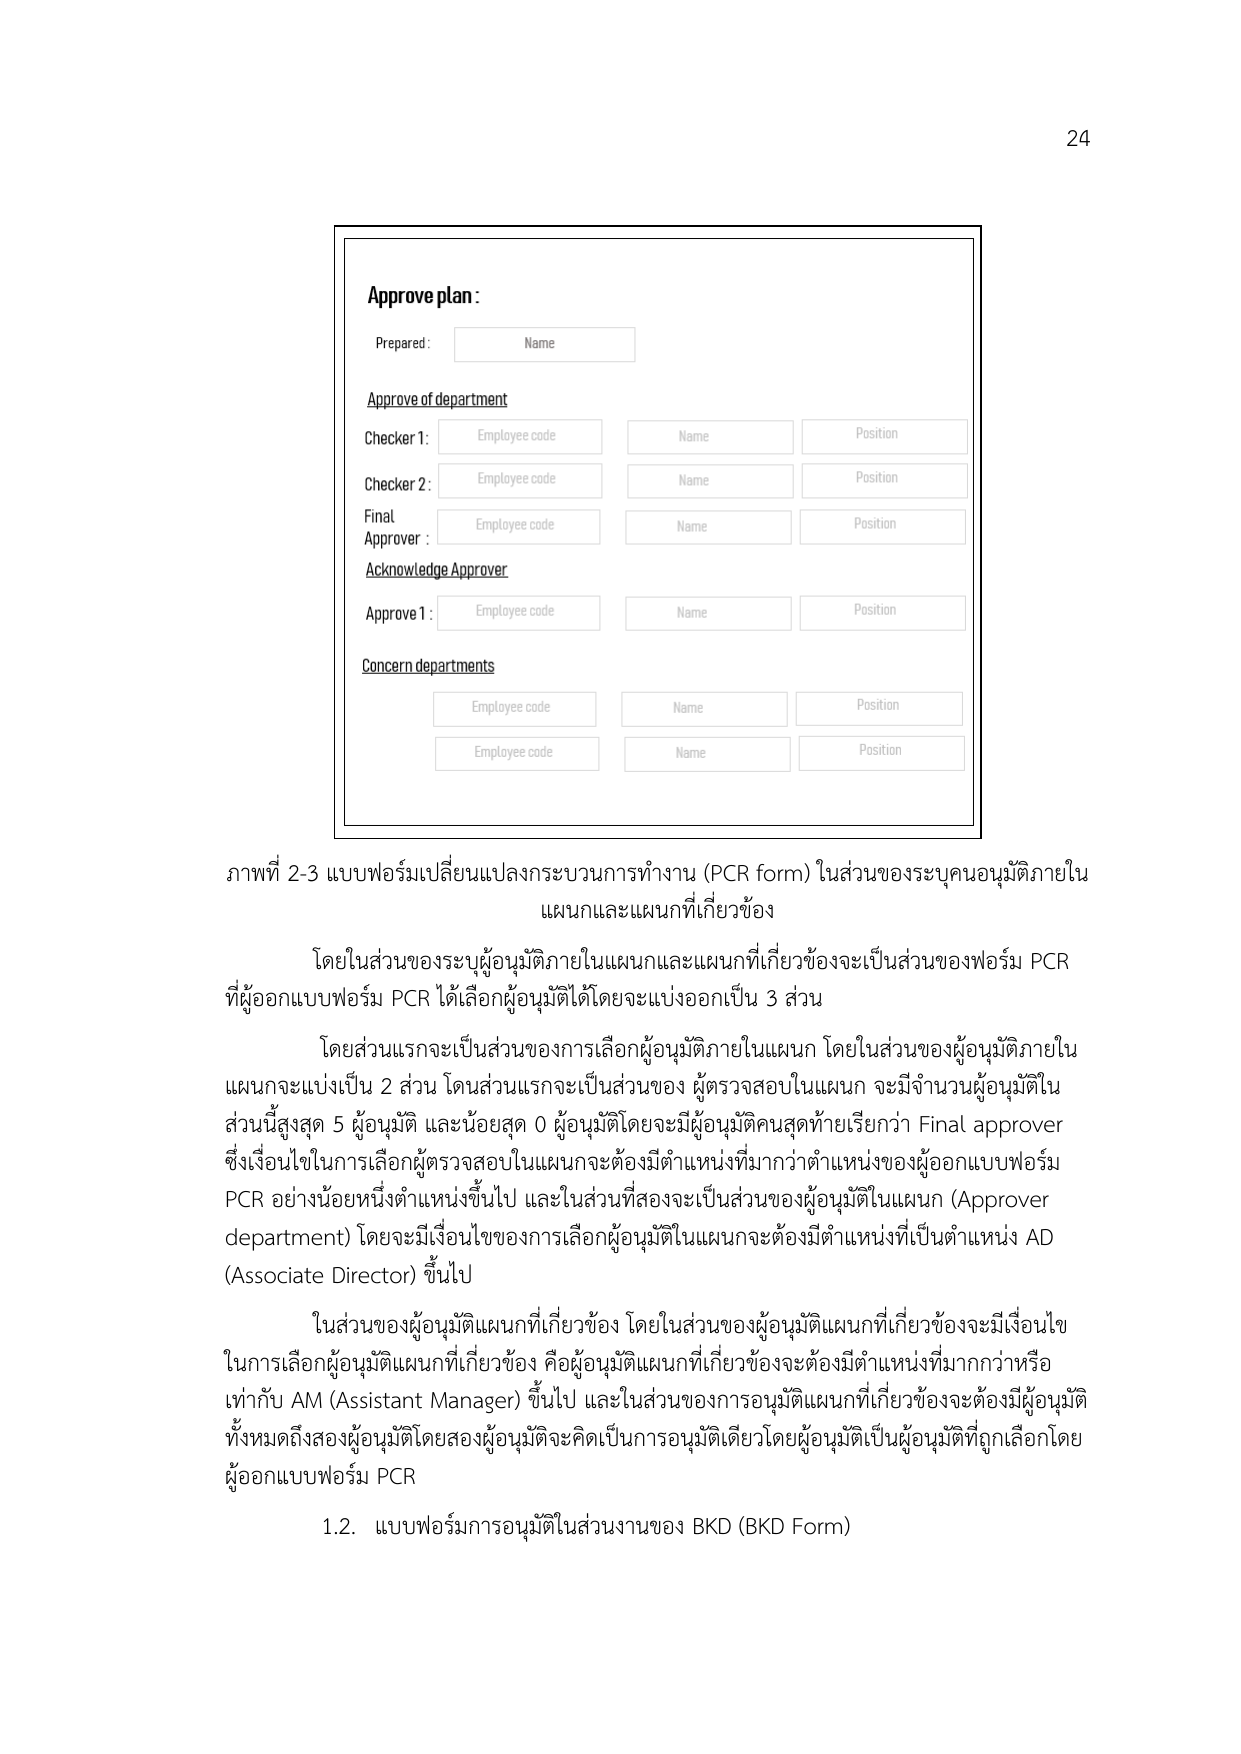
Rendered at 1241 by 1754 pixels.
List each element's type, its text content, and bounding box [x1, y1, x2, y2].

text ในส่วนของผู้อนุมัติแผนกที่เกี่ยวข้อง โดยในส่วนของผู้อนุมัติแผนกที่เกี่ยวข้องจะมีเงื่อนไขในการเลือกผู้อนุมัติแผนกที่เกี่ยวข้อง คือผู้อนุมัติแผนกที่เกี่ยวข้องจะต้องมีตำแหน่งที่มากกว่าหรือเท่ากับ AM (Assistant Manager) ขึ้นไป และในส่วนของการอนุมัติแผนกที่เกี่ยวข้องจะต้องมีผู้อนุมัติทั้งหมดถึงสองผู้อนุมัติโดยสองผู้อนุมัติจะคิดเป็นการอนุมัติเดียวโดยผู้อนุมัติเป็นผู้อนุมัติที่ถูกเลือกโดยผู้ออกแบบฟอร์ม PCR [225, 1304, 1090, 1493]
list แบบฟอร์มการอนุมัติในส่วนงานของ BKD (BKD Form) [300, 1505, 1090, 1543]
text โดยในส่วนของระบุผู้อนุมัติภายในแผนกและแผนกที่เกี่ยวข้องจะเป็นส่วนของฟอร์ม PCR ที่ผู้ออกแบบฟอร์ม PCR ได้เลือกผู้อนุมัติได้โดยจะแบ่งออกเป็น 3 ส่วน [225, 940, 1090, 1015]
picture [335, 227, 980, 838]
text ภาพที่ 2-3 แบบฟอร์มเปลี่ยนแปลงกระบวนการทำงาน (PCR form) ในส่วนของระบุคนอนุมัติภายในแผนกและแผนกที่เกี่ยวข้อง [225, 852, 1090, 927]
text โดยส่วนแรกจะเป็นส่วนของการเลือกผู้อนุมัติภายในแผนก โดยในส่วนของผู้อนุมัติภายในแผนกจะแบ่งเป็น 2 ส่วน โดนส่วนแรกจะเป็นส่วนของ ผู้ตรวจสอบในแผนก จะมีจำนวนผู้อนุมัติในส่วนนี้สูงสุด 5 ผู้อนุมัติ และน้อยสุด 0 ผู้อนุมัติโดยจะมีผู้อนุมัติคนสุดท้ายเรียกว่า Final approver ซึ่งเงื่อนไขในการเลือกผู้ตรวจสอบในแผนกจะต้องมีตำแหน่งที่มากว่าตำแหน่งของผู้ออกแบบฟอร์ม PCR อย่างน้อยหนึ่งตำแหน่งขึ้นไป และในส่วนที่สองจะเป็นส่วนของผู้อนุมัติในแผนก (Approver department) โดยจะมีเงื่อนไขของการเลือกผู้อนุมัติในแผนกจะต้องมีตำแหน่งที่เป็นตำแหน่ง AD (Associate Director) ขึ้นไป [225, 1028, 1090, 1292]
